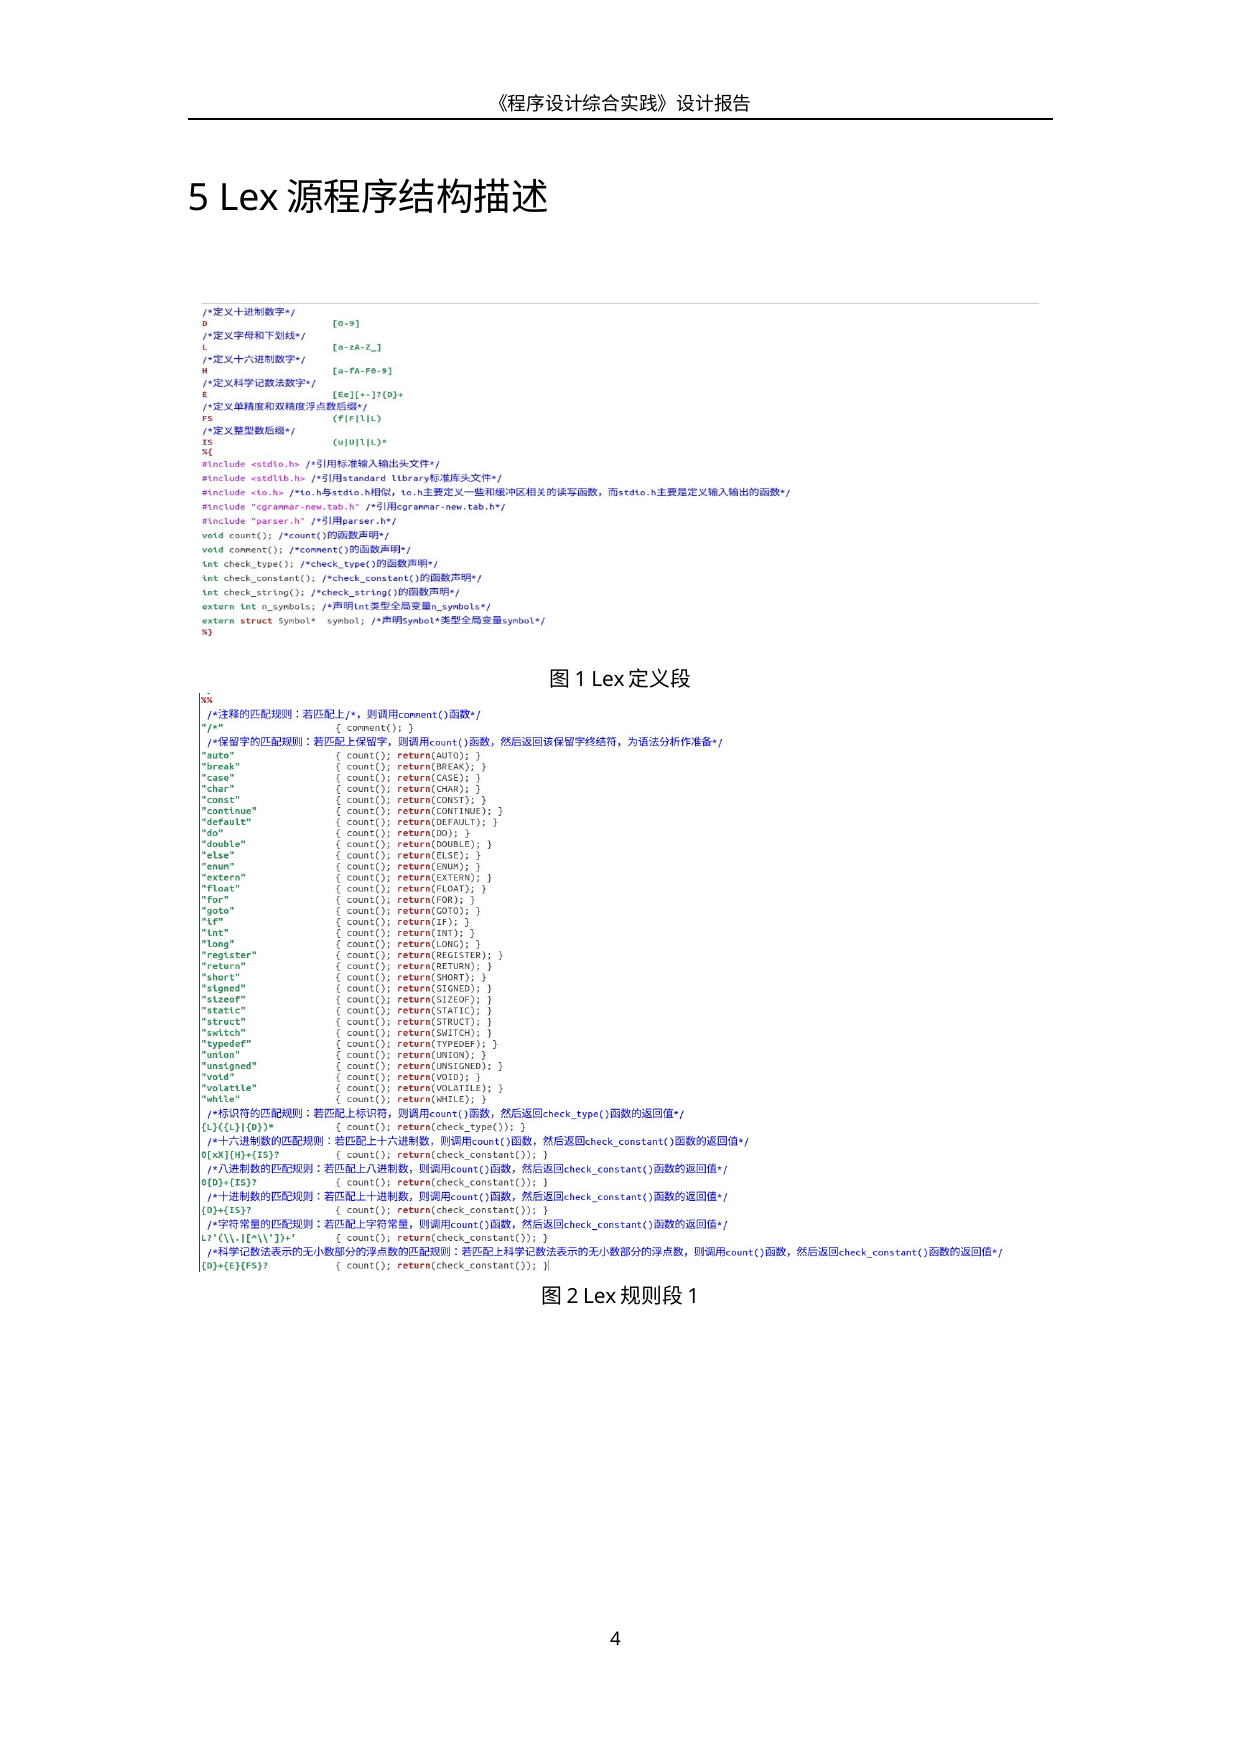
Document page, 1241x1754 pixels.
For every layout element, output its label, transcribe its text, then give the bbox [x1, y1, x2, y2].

text 图1 Lex定义段 [187, 661, 1053, 694]
subtitle 5 Lex源程序结构描述 [187, 162, 1053, 227]
text 图2 Lex规则段1 [187, 1279, 1053, 1311]
picture [201, 303, 1039, 636]
picture [199, 693, 1042, 1272]
